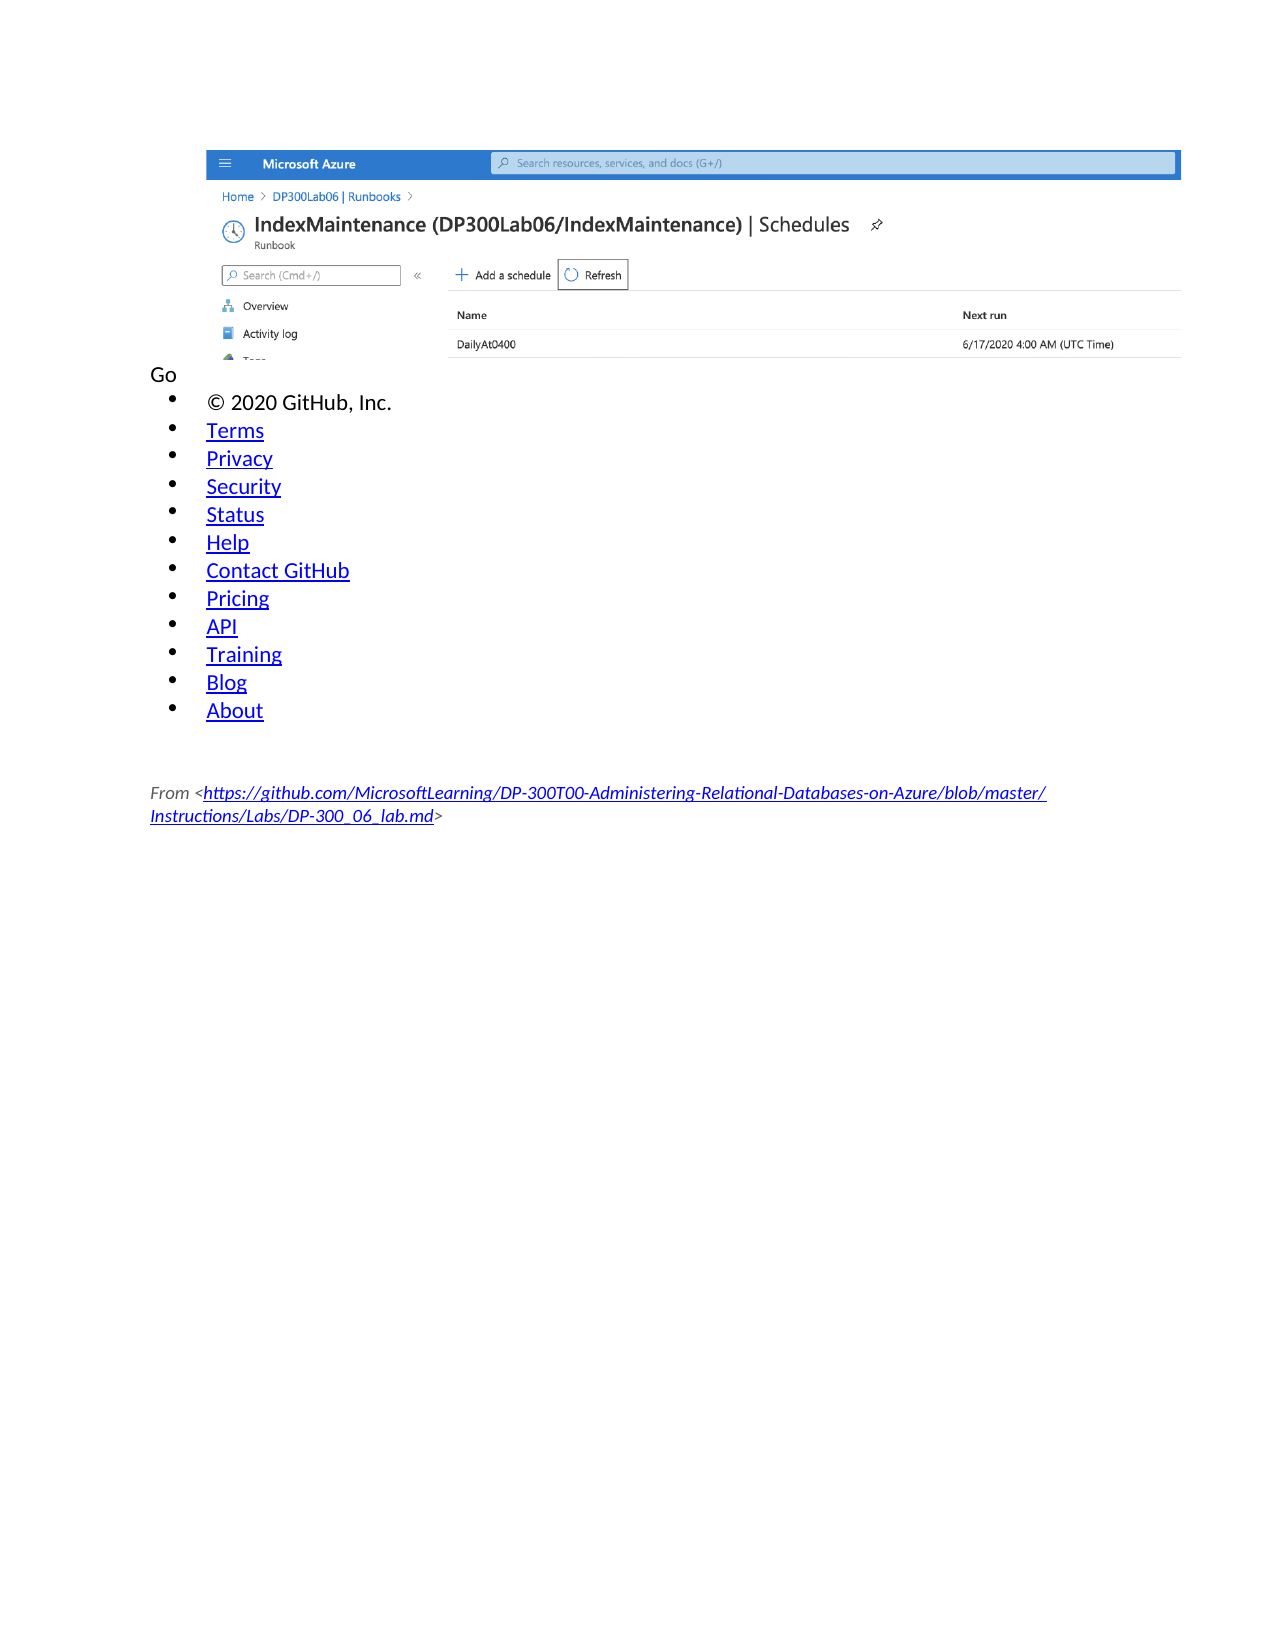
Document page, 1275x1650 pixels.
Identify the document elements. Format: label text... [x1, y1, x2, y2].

list Privacy [169, 444, 1125, 472]
list © 2020 GitHub, Inc. [169, 388, 1125, 416]
list Training [169, 640, 1125, 668]
list About [169, 696, 1125, 724]
list Help [169, 528, 1125, 556]
list Pricing [169, 584, 1125, 612]
list Terms [169, 416, 1125, 444]
list API [169, 612, 1125, 640]
text From <https://github.com/MicrosoftLearning/DP-300T00-Administering-Relational-Databases-on-Azure/blob/master/Instructions/Labs/DP-300_06_lab.md> [150, 781, 1125, 827]
list Contact GitHub [169, 556, 1125, 584]
list Blog [169, 668, 1125, 696]
text Go [150, 360, 1125, 388]
list Security [169, 472, 1125, 500]
list Status [169, 500, 1125, 528]
picture [206, 150, 1182, 360]
